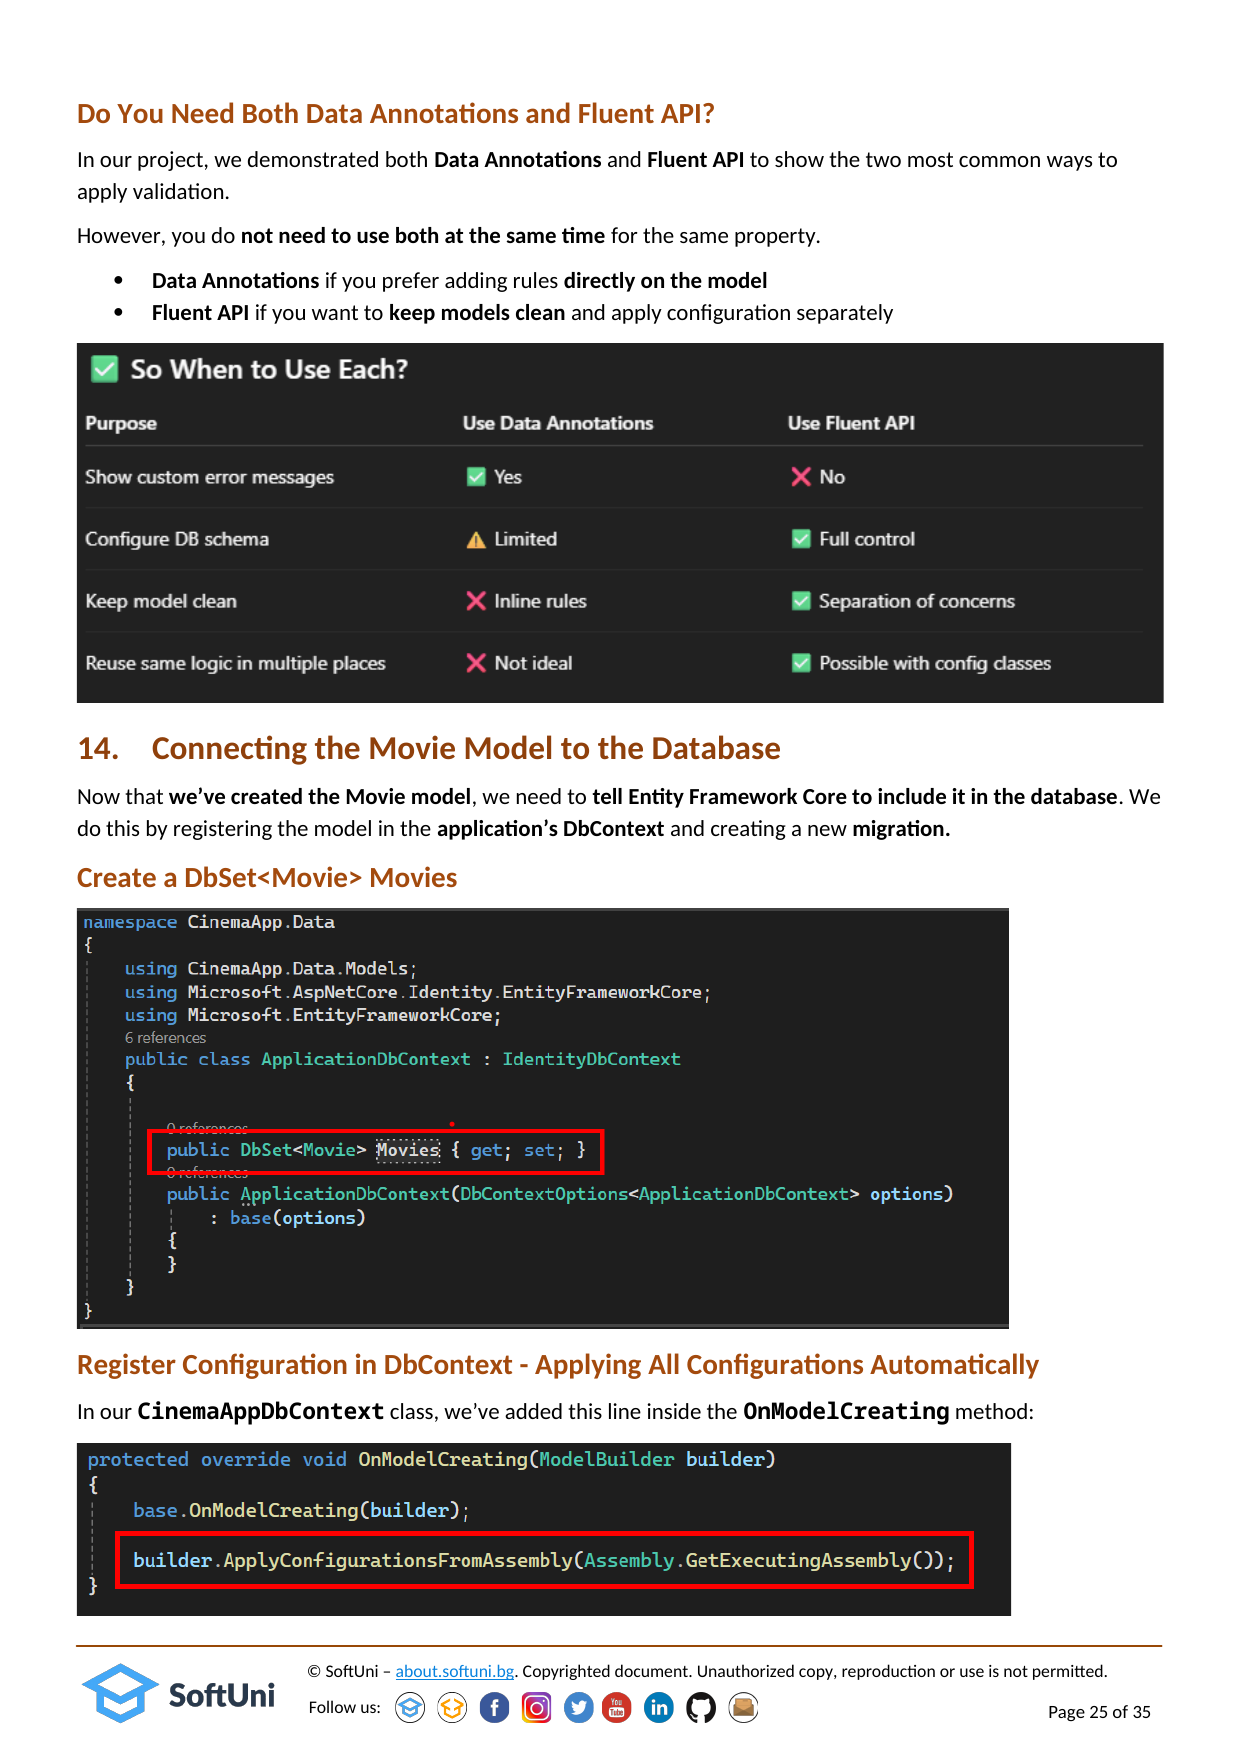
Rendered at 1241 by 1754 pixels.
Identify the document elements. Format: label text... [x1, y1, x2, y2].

picture [686, 1692, 716, 1723]
picture [76, 343, 1164, 703]
picture [665, 1692, 674, 1701]
text However, you do not need to use both at the same time for the same property. [77, 222, 1163, 249]
picture [728, 1692, 758, 1723]
subtitle Register Configuration in DbContext - Applying All Configurations Automatically [77, 1346, 1163, 1381]
picture [76, 1443, 1012, 1616]
subtitle Do You Need Both Data Annotations and Fluent API? [77, 95, 1163, 131]
picture [644, 1692, 653, 1701]
picture [395, 1692, 425, 1723]
picture [521, 1692, 552, 1723]
text Now that we’ve created the Movie model, we need to tell Entity Framework Core to include it in the database. We do this by registering the model in the application’s DbContext and creating a new migration. [77, 782, 1163, 842]
list Data Annotations if you prefer adding rules directly on the model [114, 266, 1163, 294]
picture [437, 1692, 467, 1723]
subtitle Connecting the Movie Model to the Database [77, 727, 1163, 768]
picture [658, 1705, 667, 1714]
picture [76, 908, 1009, 1329]
text In our project, we demonstrated both Data Annotations and Fluent API to show the two most common ways to apply validation. [77, 145, 1163, 205]
text In our CinemaAppDbContext class, we’ve added this line inside the OnModelCreating method: [77, 1395, 1163, 1426]
picture [479, 1692, 510, 1723]
picture [602, 1692, 632, 1723]
subtitle Create a DbSet<Movie> Movies [77, 859, 1163, 895]
picture [75, 1658, 281, 1729]
picture [564, 1692, 594, 1723]
picture [665, 1714, 674, 1723]
picture [644, 1714, 653, 1723]
list Fluent API if you want to keep models clean and apply configuration separately [114, 298, 1163, 326]
